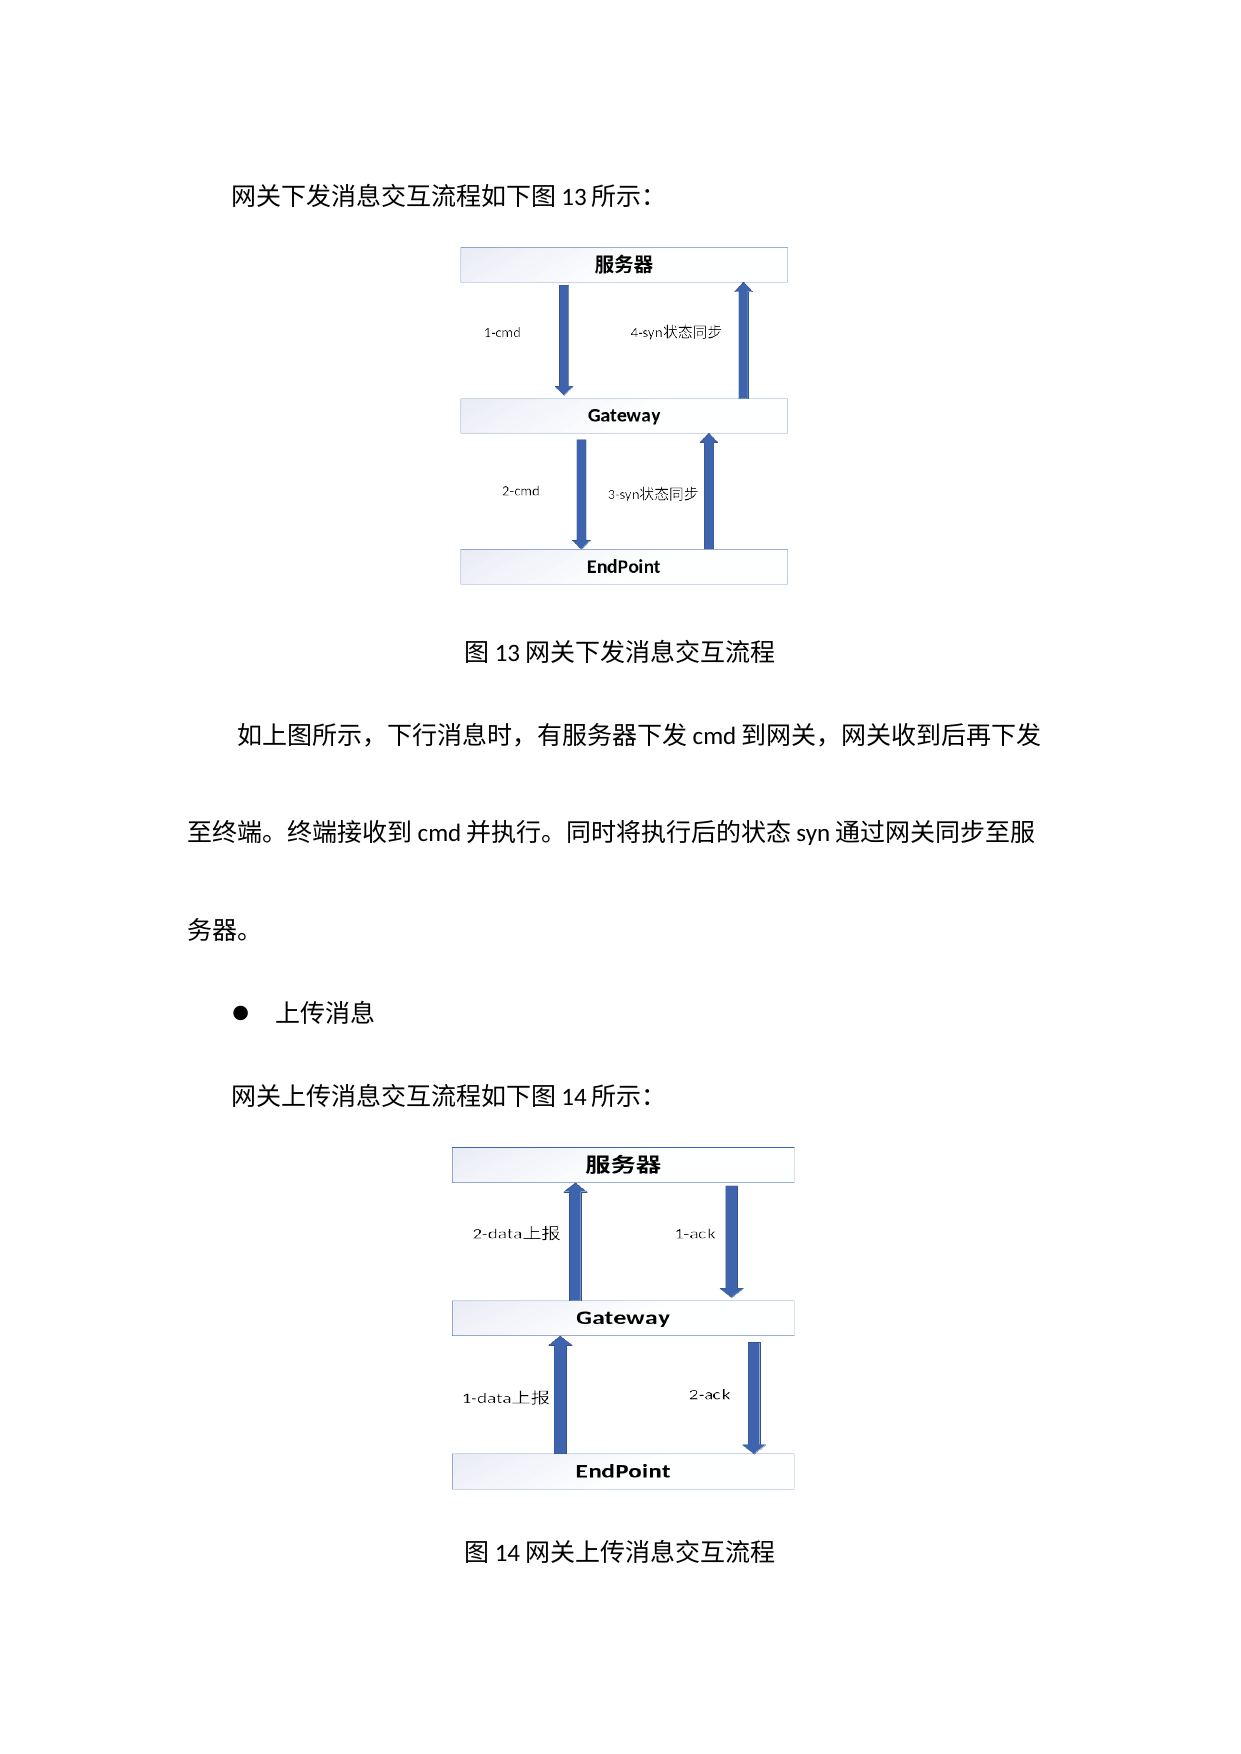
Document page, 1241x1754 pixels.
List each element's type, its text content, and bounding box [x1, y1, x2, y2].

list 上传消息 [231, 979, 1053, 1044]
text 如上图所示，下行消息时，有服务器下发cmd到网关，网关收到后再下发至终端。终端接收到cmd并执行。同时将执行后的状态syn通过网关同步至服务器。 [187, 701, 1053, 961]
text 网关上传消息交互流程如下图14所示： [187, 1062, 1053, 1127]
text 图13 网关下发消息交互流程 [187, 618, 1053, 683]
text 图14 网关上传消息交互流程 [187, 1518, 1053, 1583]
text 网关下发消息交互流程如下图13所示： [187, 162, 1053, 227]
